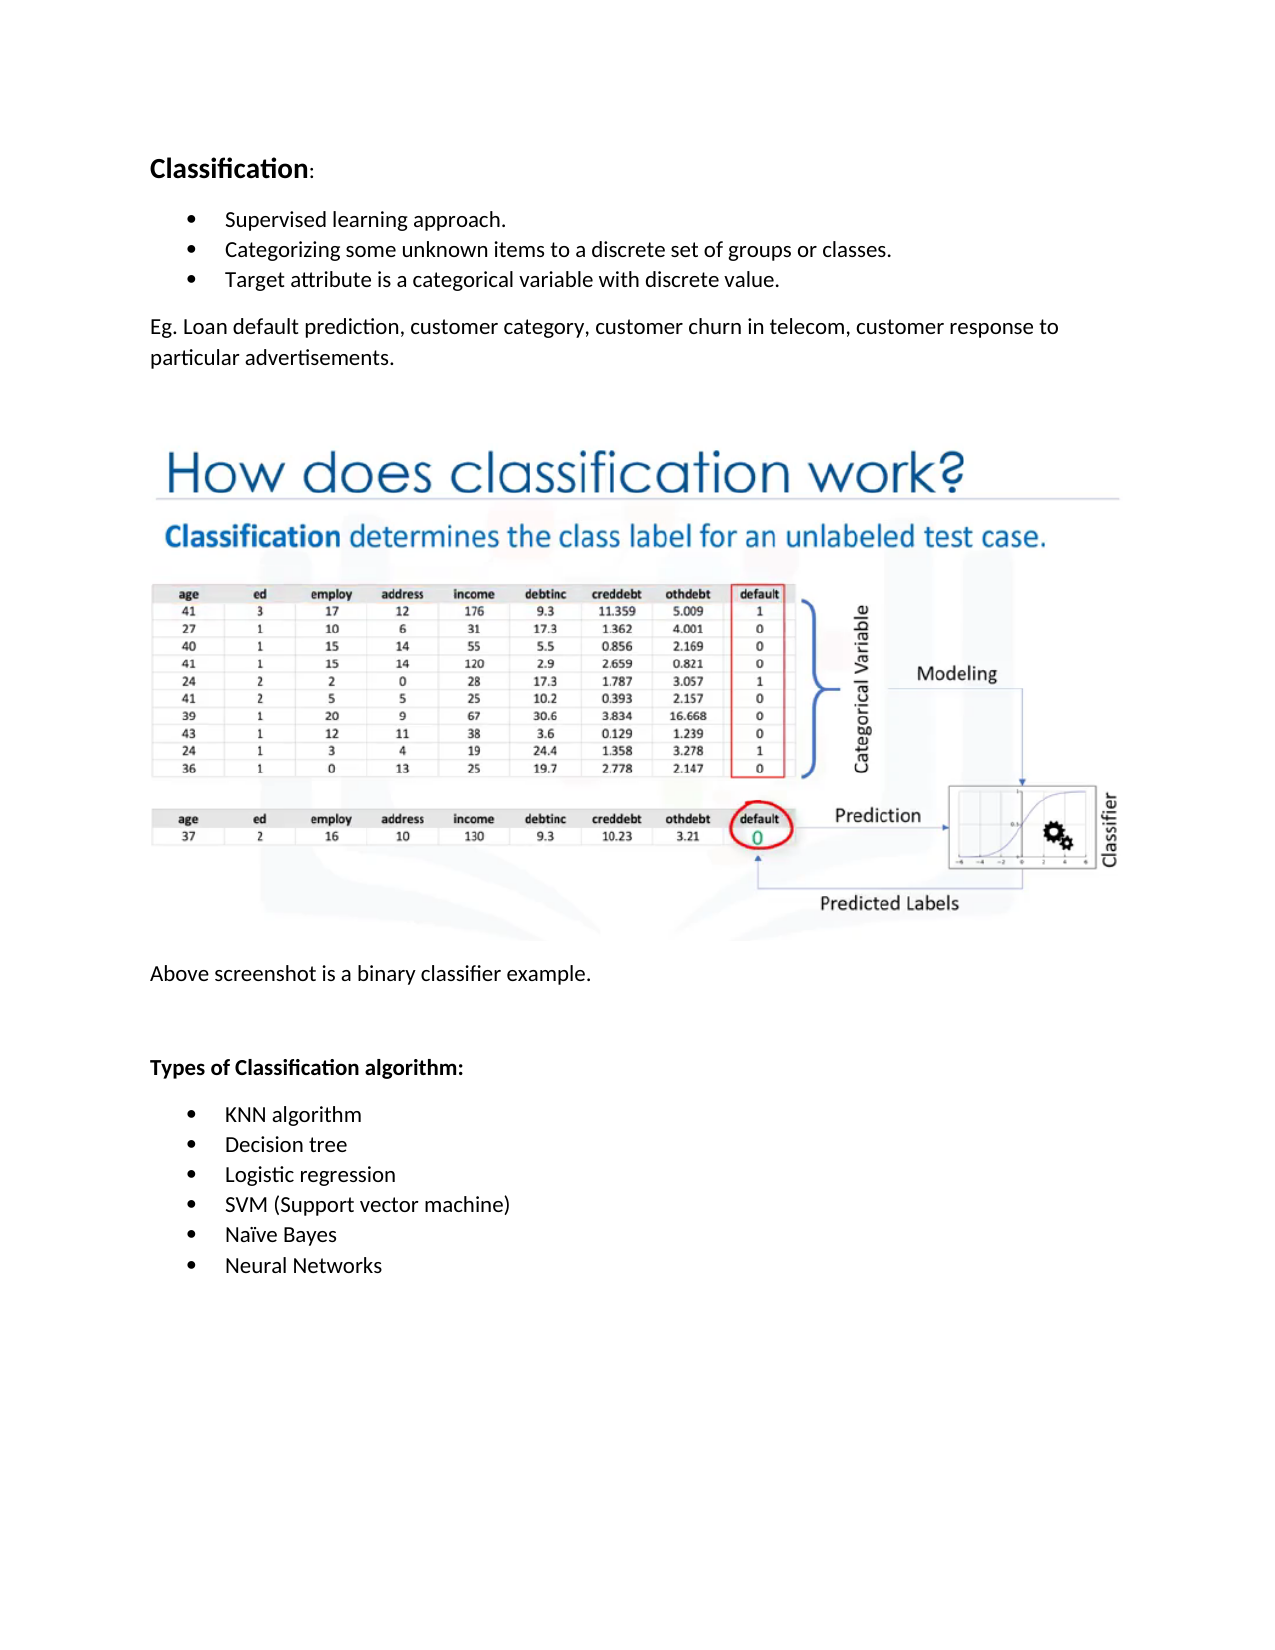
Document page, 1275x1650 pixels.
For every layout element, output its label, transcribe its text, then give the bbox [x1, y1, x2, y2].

text Above screenshot is a binary classifier example. [150, 959, 1125, 987]
list Neural Networks [187, 1251, 1125, 1279]
picture [150, 436, 1125, 941]
text Eg. Loan default prediction, customer category, customer churn in telecom, customer response to particular advertisements. [150, 312, 1125, 371]
list Categorizing some unknown items to a discrete set of groups or classes. [187, 235, 1125, 263]
list Supervised learning approach. [187, 205, 1125, 233]
list SVM (Support vector machine) [187, 1190, 1125, 1218]
list Target attribute is a categorical variable with discrete value. [187, 266, 1125, 293]
text Types of Classification algorithm: [150, 1053, 1125, 1081]
list Decision tree [187, 1130, 1125, 1158]
text Classification: [150, 150, 1125, 186]
list Logistic regression [187, 1160, 1125, 1188]
list Naïve Bayes [187, 1221, 1125, 1248]
list KNN algorithm [187, 1100, 1125, 1128]
